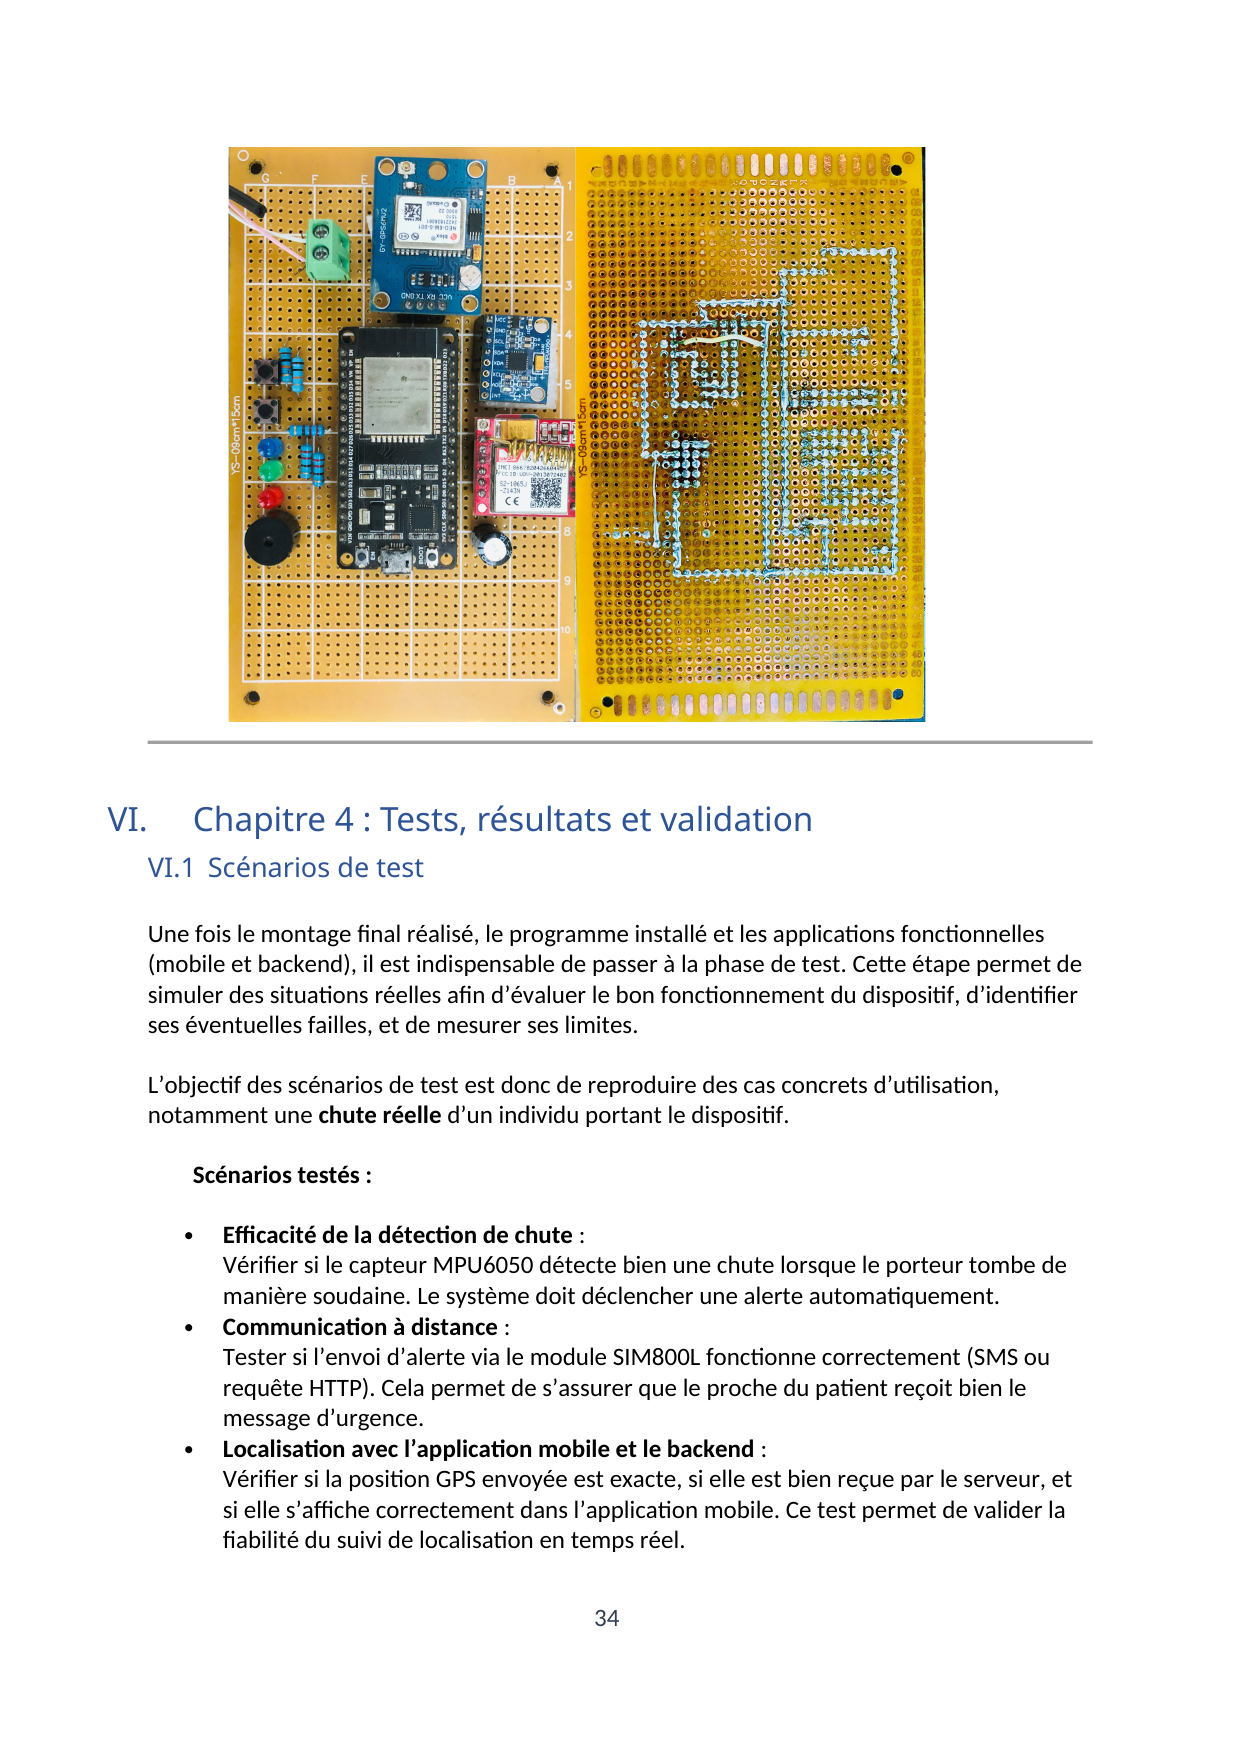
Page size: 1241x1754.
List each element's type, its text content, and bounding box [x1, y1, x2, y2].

subtitle Chapitre 4 : Tests, résultats et validation [148, 796, 1093, 841]
list Efficacité de la détection de chute : Vérifier si le capteur MPU6050 détecte bien une chute lorsque le porteur tombe de manière soudaine. Le système doit déclencher une alerte automatiquement. [185, 1219, 1093, 1311]
list Communication à distance : Tester si l’envoi d’alerte via le module SIM800L fonctionne correctement (SMS ou requête HTTP). Cela permet de s’assurer que le proche du patient reçoit bien le message d’urgence. [185, 1340, 1093, 1462]
text Une fois le montage final réalisé, le programme installé et les applications fonctionnelles (mobile et backend), il est indispensable de passer à la phase de test. Cette étape permet de simuler des situations réelles afin d’évaluer le bon fonctionnement du dispositif, d’identifier ses éventuelles failles, et de mesurer ses limites. [148, 918, 1093, 1040]
picture [228, 147, 926, 722]
text Scénarios testés : [193, 1159, 1093, 1190]
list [185, 1491, 1093, 1552]
subtitle Scénarios de test [148, 849, 1093, 886]
text L’objectif des scénarios de test est donc de reproduire des cas concrets d’utilisation, notamment une chute réelle d’un individu portant le dispositif. [148, 1069, 1093, 1130]
